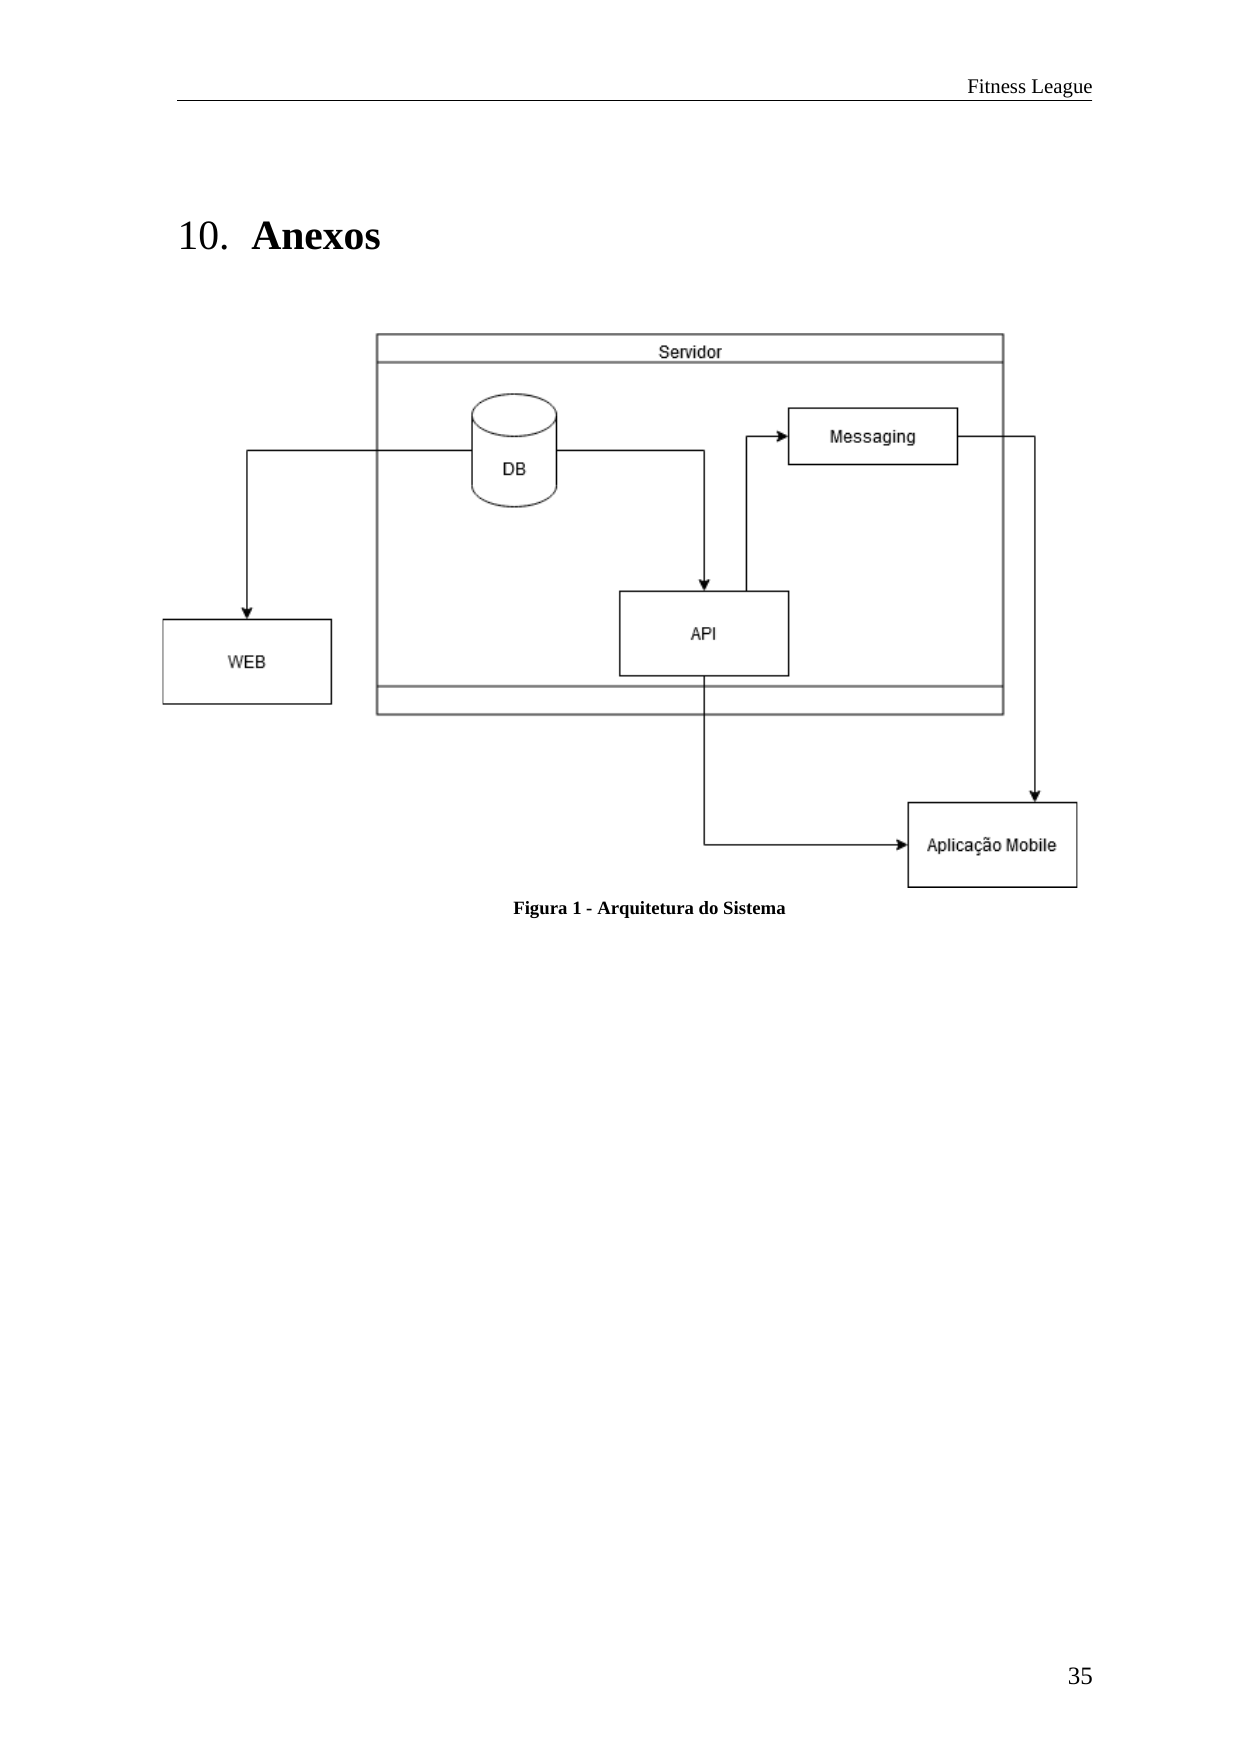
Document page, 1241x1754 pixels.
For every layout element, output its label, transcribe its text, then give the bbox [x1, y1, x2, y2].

subtitle Anexos [177, 210, 1092, 258]
picture [162, 333, 1078, 888]
